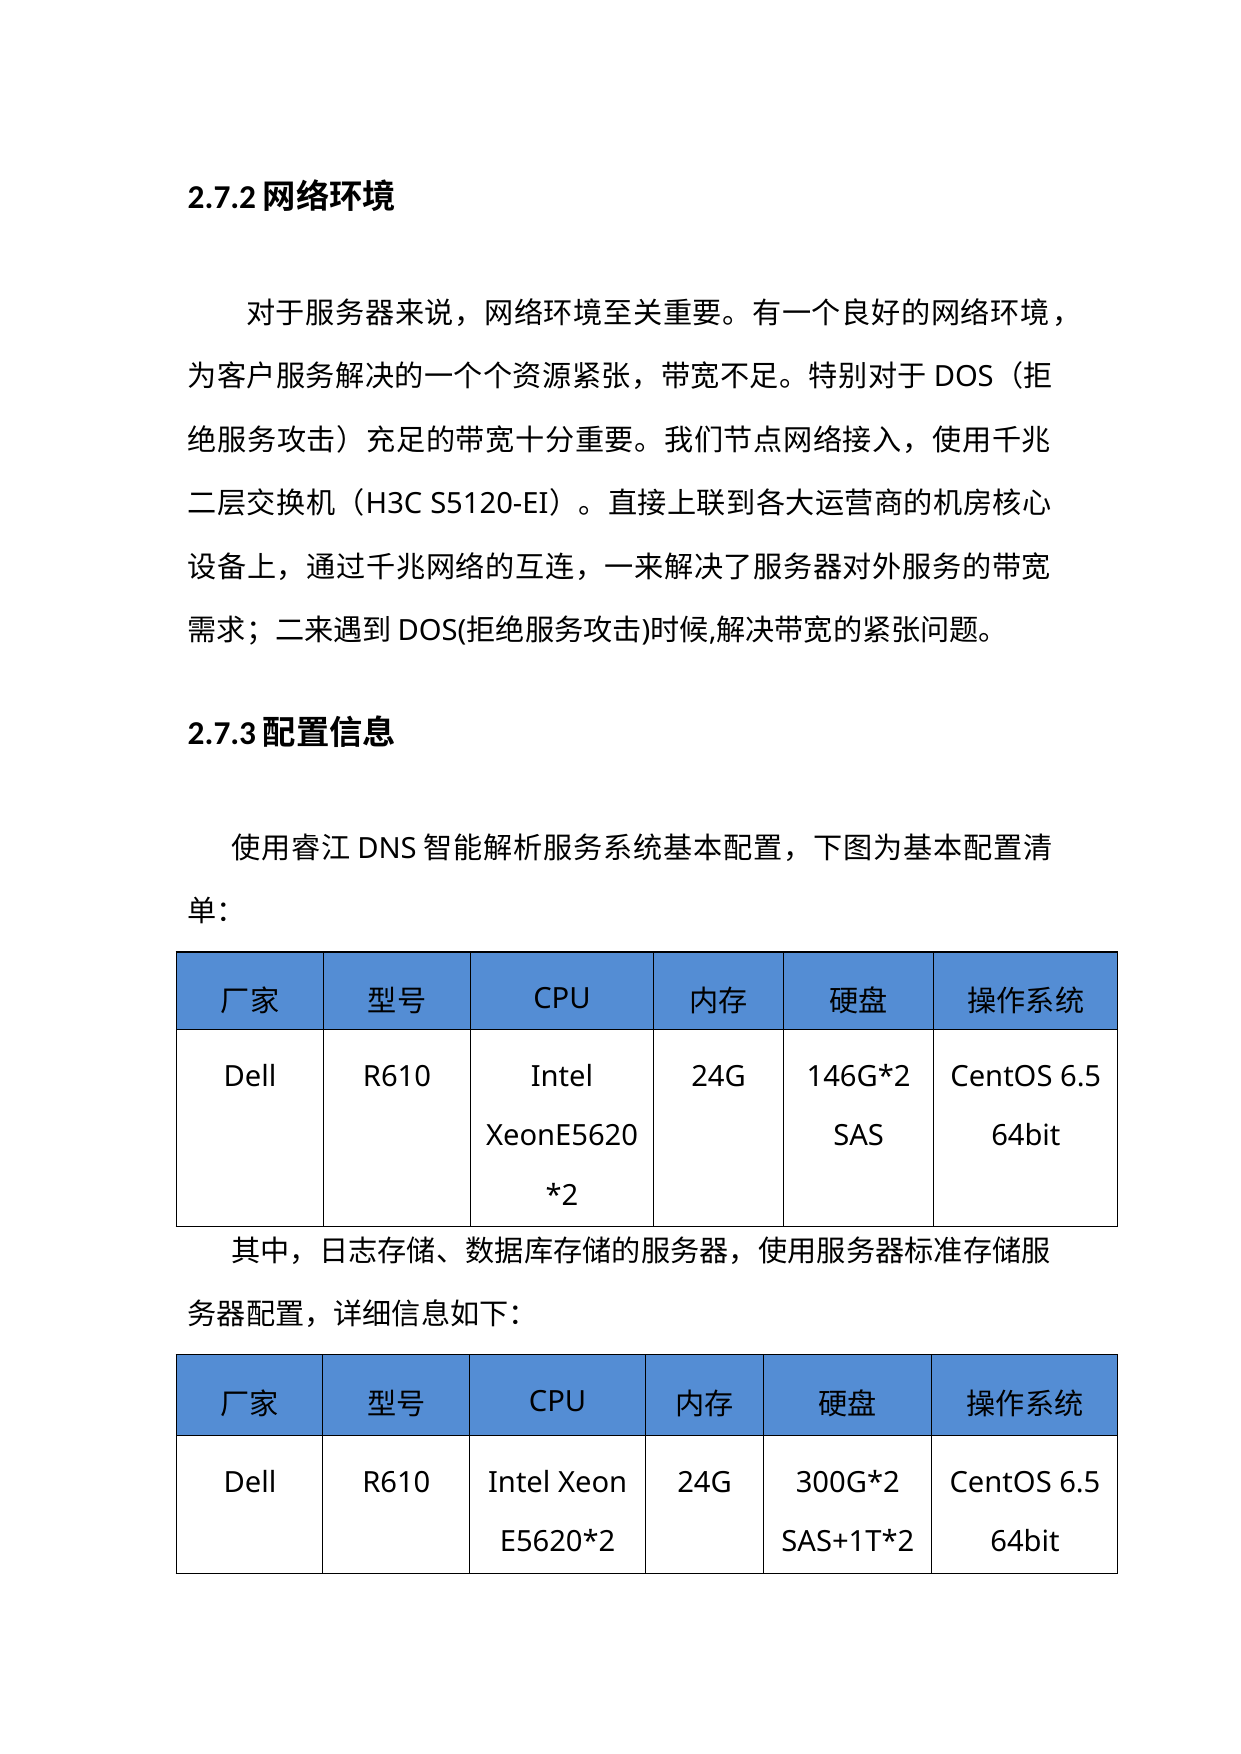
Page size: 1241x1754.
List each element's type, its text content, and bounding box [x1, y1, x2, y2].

table_cell CentOS 6.5 64bit [932, 1436, 1117, 1573]
table_header 厂家 [177, 953, 323, 1029]
table_cell 300G*2 SAS+1T*2 SAS [764, 1436, 931, 1573]
table_cell 24G [646, 1436, 763, 1573]
text 其中，日志存储、数据库存储的服务器，使用服务器标准存储服务器配置，详细信息如下： [187, 1227, 1053, 1333]
table_cell Intel XeonE5620*2 [471, 1030, 653, 1226]
table_header 型号 [323, 1355, 469, 1435]
table_header 操作系统 [932, 1355, 1117, 1435]
table_header CPU [470, 1355, 645, 1435]
table_cell 146G*2 SAS [784, 1030, 933, 1226]
text 2.7.2网络环境 [187, 162, 1053, 227]
table_cell Intel Xeon E5620*2 [470, 1436, 645, 1573]
table_header 内存 [654, 953, 783, 1029]
table_header 型号 [324, 953, 470, 1029]
table_cell R610 [323, 1436, 469, 1573]
table_header 硬盘 [784, 953, 933, 1029]
text 使用睿江DNS智能解析服务系统基本配置，下图为基本配置清单： [187, 824, 1053, 930]
table_cell Dell [177, 1436, 322, 1573]
text 对于服务器来说，网络环境至关重要。有一个良好的网络环境，为客户服务解决的一个个资源紧张，带宽不足。特别对于DOS（拒绝服务攻击）充足的带宽十分重要。我们节点网络接入，使用千兆二层交换机（H3C S5120-EI）。直接上联到各大运营商的机房核心设备上，通过千兆网络的互连，一来解决了服务器对外服务的带宽需求；二来遇到DOS(拒绝服务攻击)时候,解决带宽的紧张问题。 [187, 289, 1053, 649]
table_cell CentOS 6.5 64bit [934, 1030, 1117, 1226]
table_cell R610 [324, 1030, 470, 1226]
table_cell 24G [654, 1030, 783, 1226]
text 2.7.3配置信息 [187, 697, 1053, 762]
table_header 操作系统 [934, 953, 1117, 1029]
table_header 硬盘 [764, 1355, 931, 1435]
table_header CPU [471, 953, 653, 1029]
table_header 厂家 [177, 1355, 322, 1435]
table_header 内存 [646, 1355, 763, 1435]
table_cell Dell [177, 1030, 323, 1226]
